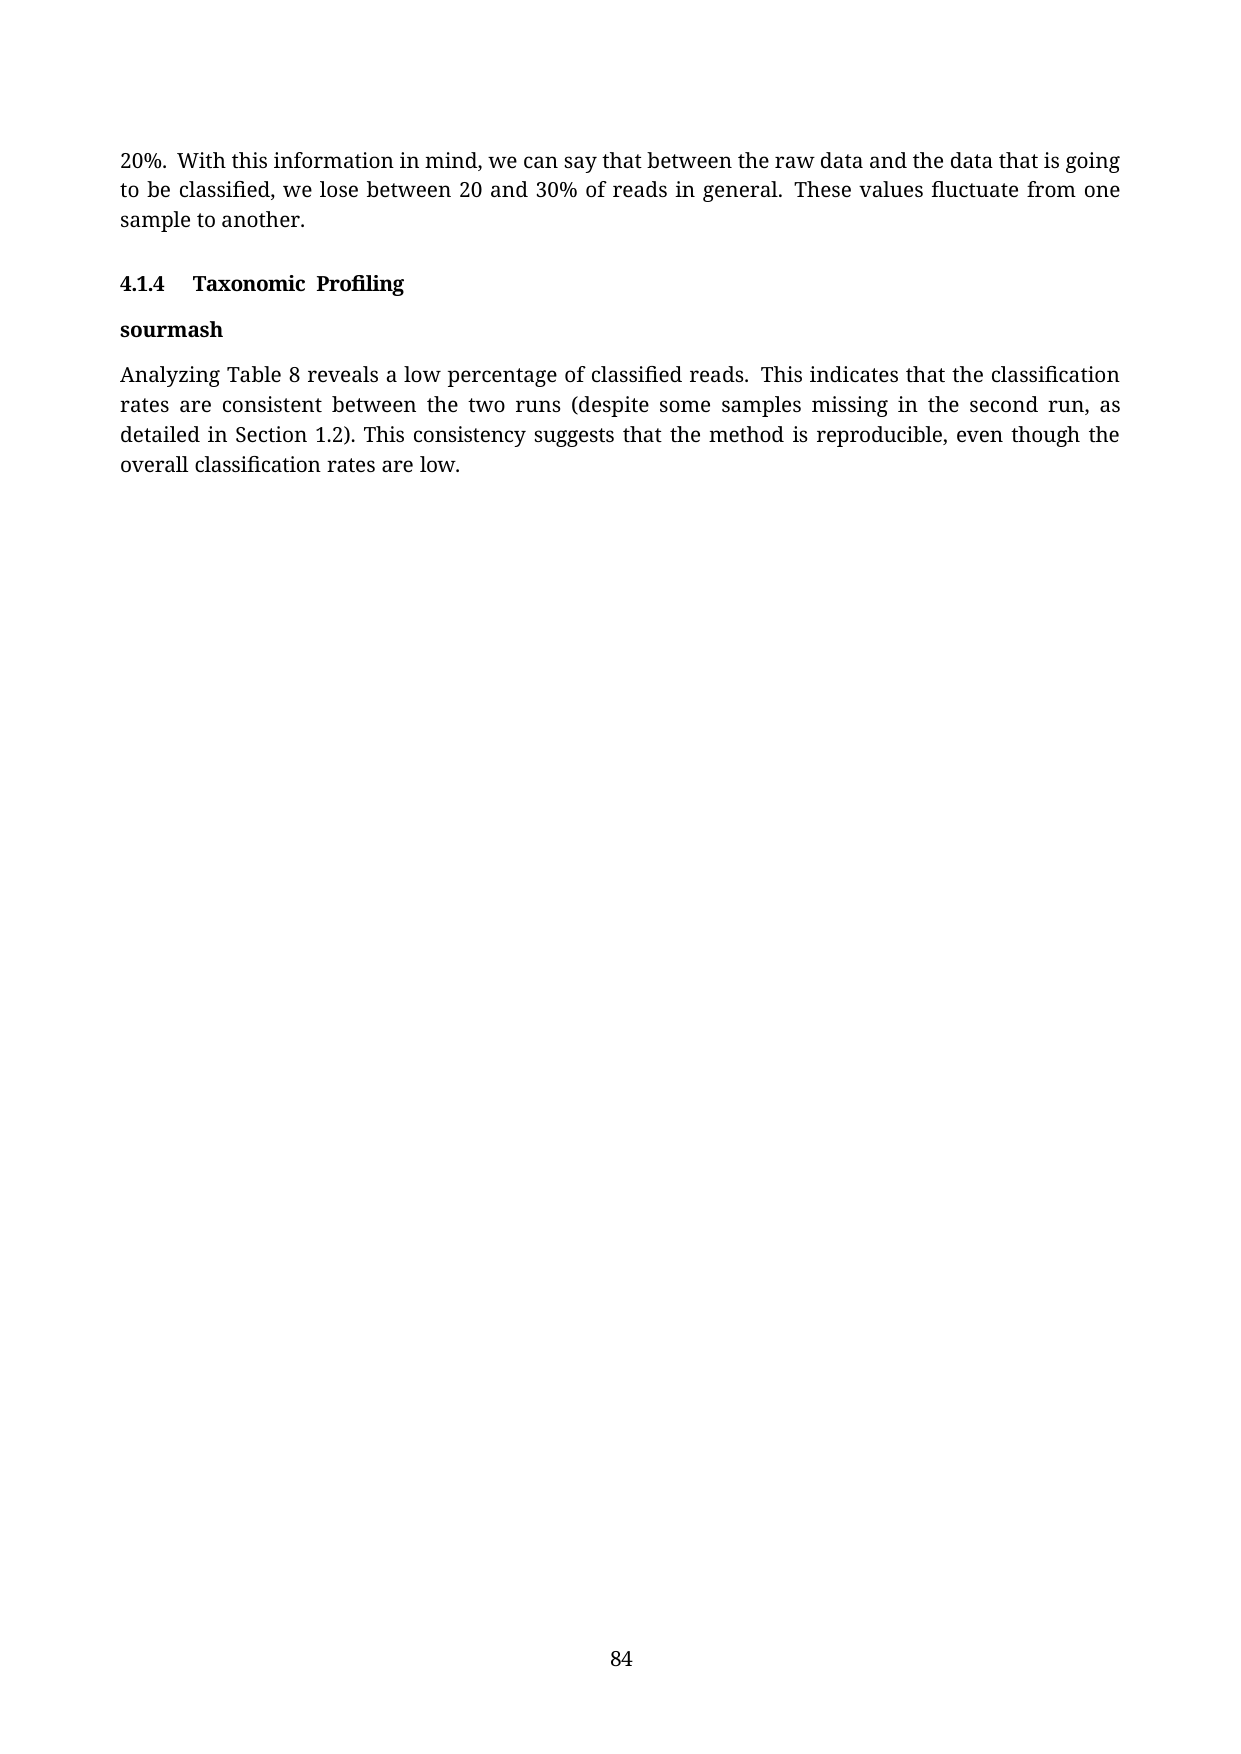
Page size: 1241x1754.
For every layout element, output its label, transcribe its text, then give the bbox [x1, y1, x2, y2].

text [120, 146, 1121, 234]
text Analyzing Table 8 reveals a low percentage of classified reads. This indicates that the classification rates are consistent between the two runs (despite some samples missing in the second run, as detailed in Section 1.2). This consistency suggests that the method is reproducible, even though the overall classification rates are low. [120, 361, 1121, 478]
subtitle Taxonomic Profiling sourmash [120, 269, 404, 343]
